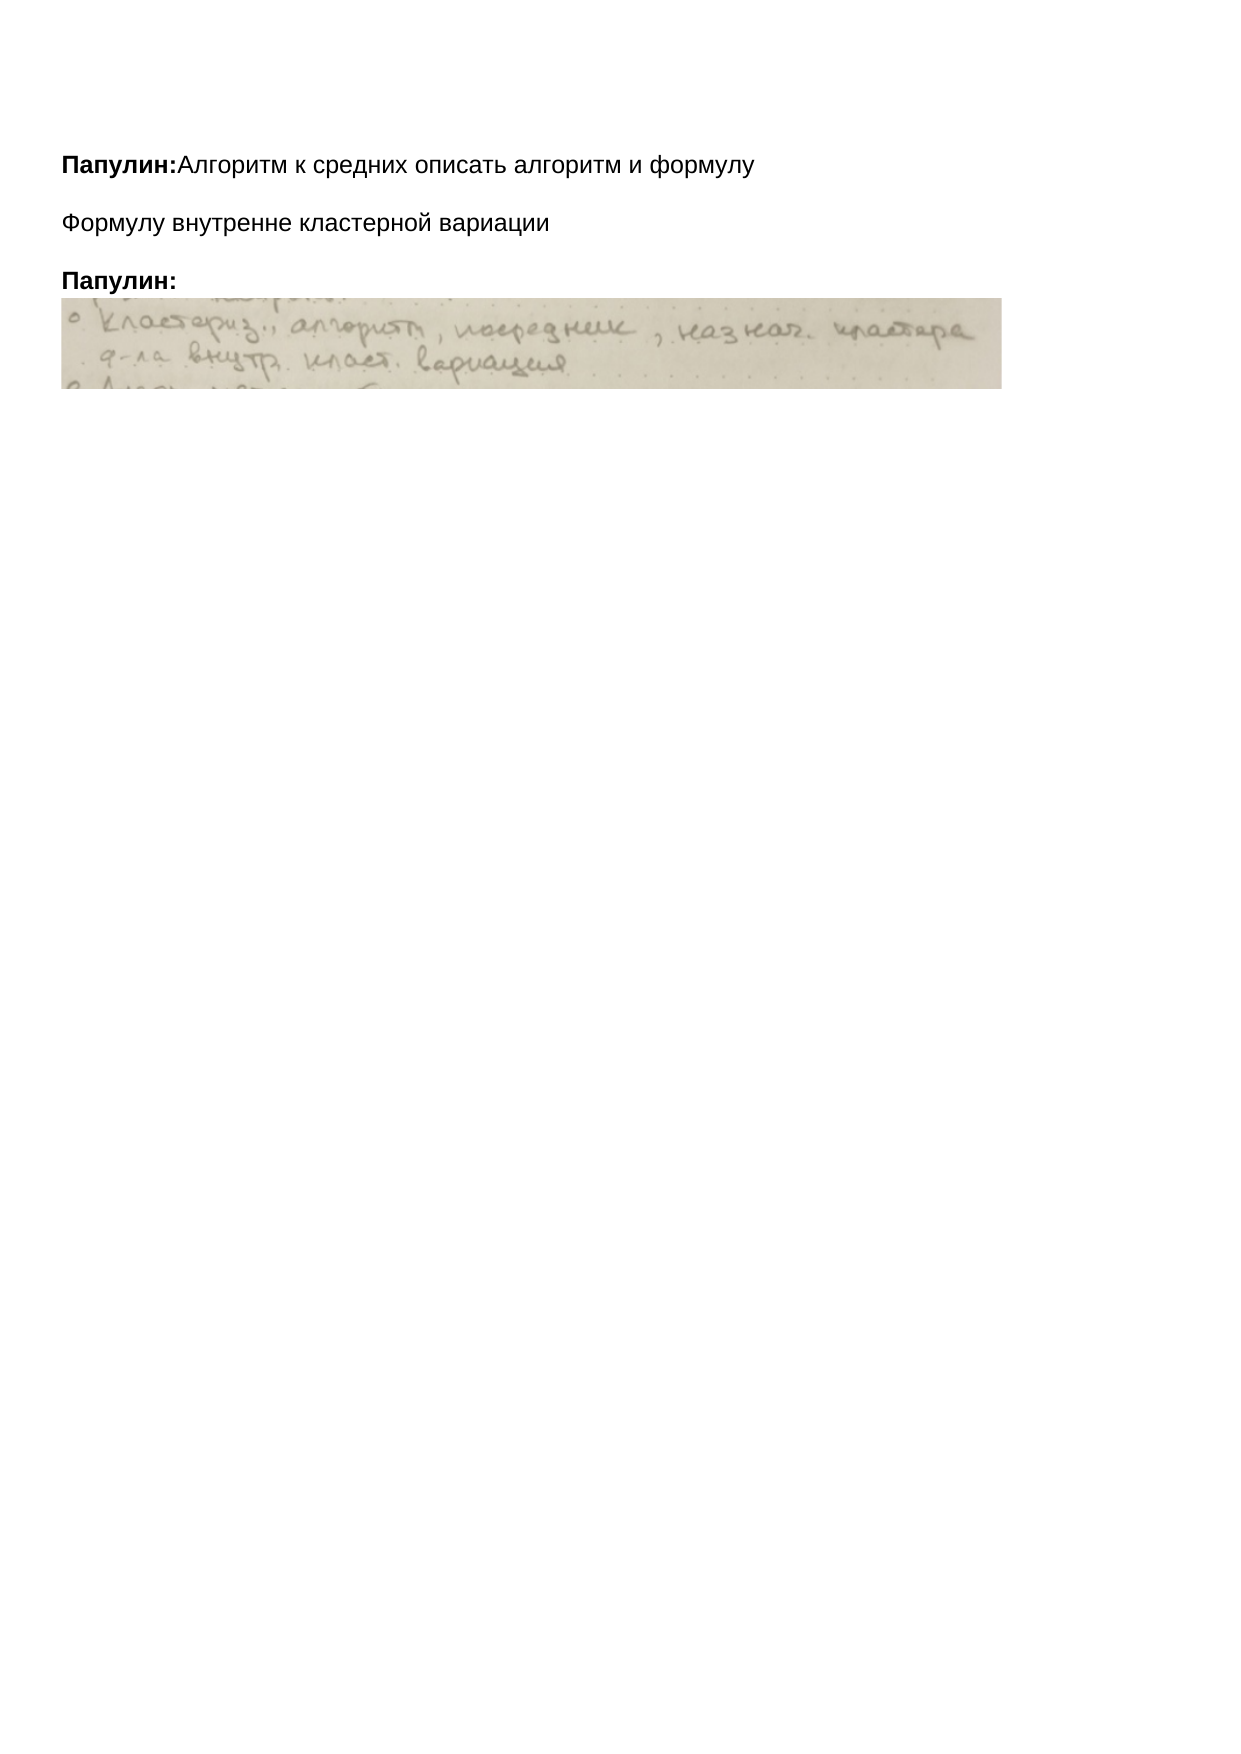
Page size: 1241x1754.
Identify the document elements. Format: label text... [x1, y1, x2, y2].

picture [61, 298, 1002, 389]
text Папулин:Алгоритм к средних описать алгоритм и формулу [61, 150, 1090, 179]
text Формулу внутренне кластерной вариации [61, 208, 1090, 237]
